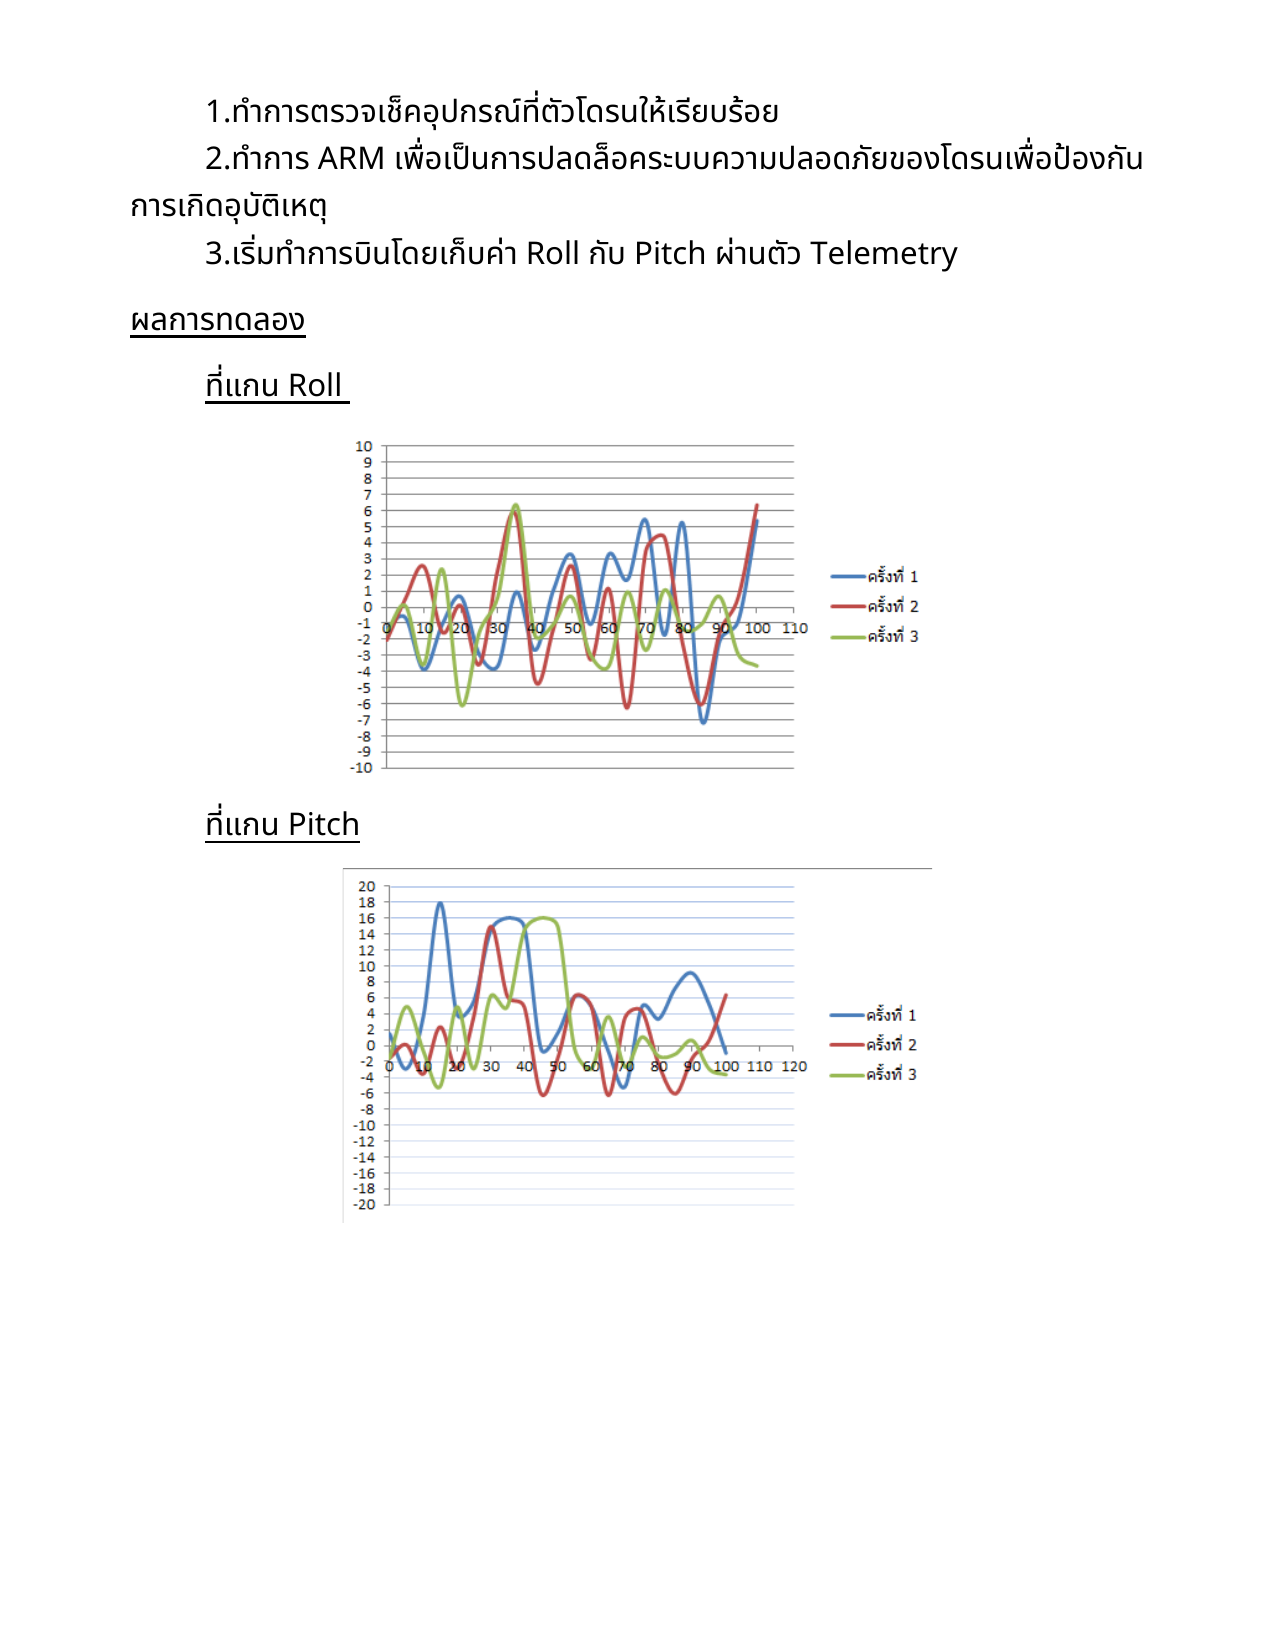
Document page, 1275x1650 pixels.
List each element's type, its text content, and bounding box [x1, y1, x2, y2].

picture [342, 868, 933, 1223]
text 1.ทำการตรวจเช็คอุปกรณ์ที่ตัวโดรนให้เรียบร้อย 2.ทำการ ARM เพื่อเป็นการปลดล็อคระบบความปลอดภัยของโดรนเพื่อป้องกันการเกิดอุบัติเหตุ 3.เริ่มทำการบินโดยเก็บค่า Roll กับ Pitch ผ่านตัว Telemetry [130, 89, 1145, 278]
picture [340, 429, 935, 784]
text ผลการทดลอง [130, 297, 1145, 344]
text ที่แกน Pitch [130, 802, 1145, 850]
text ที่แกน Roll [130, 363, 1145, 411]
